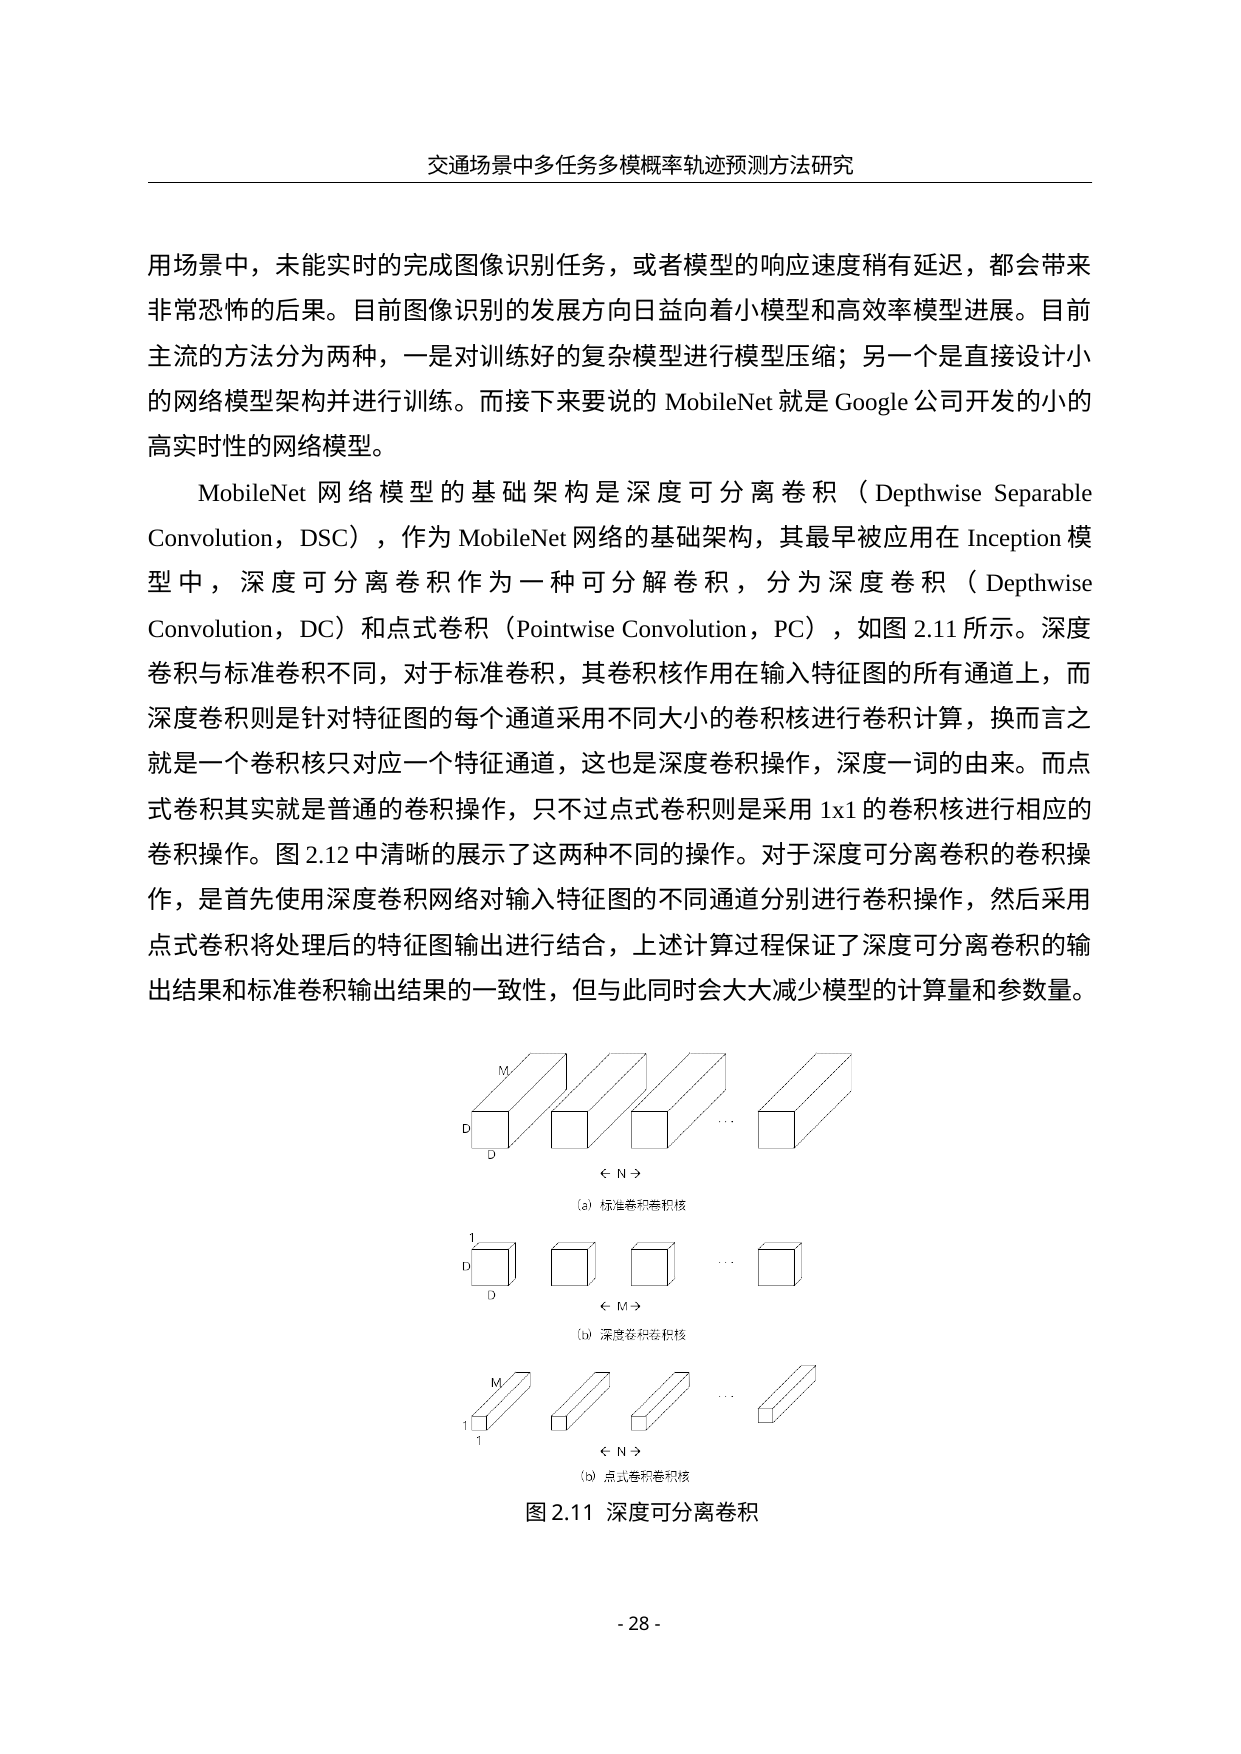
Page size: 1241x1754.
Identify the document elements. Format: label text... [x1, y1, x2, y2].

text MobileNet网络模型的基础架构是深度可分离卷积（Depthwise Separable Convolution，DSC），作为MobileNet网络的基础架构，其最早被应用在Inception模型中，深度可分离卷积作为一种可分解卷积，分为深度卷积（Depthwise Convolution，DC）和点式卷积（Pointwise Convolution，PC），如图2.11所示。深度卷积与标准卷积不同，对于标准卷积，其卷积核作用在输入特征图的所有通道上，而深度卷积则是针对特征图的每个通道采用不同大小的卷积核进行卷积计算，换而言之就是一个卷积核只对应一个特征通道，这也是深度卷积操作，深度一词的由来。而点式卷积其实就是普通的卷积操作，只不过点式卷积则是采用1x1的卷积核进行相应的卷积操作。图2.12中清晰的展示了这两种不同的操作。对于深度可分离卷积的卷积操作，是首先使用深度卷积网络对输入特征图的不同通道分别进行卷积操作，然后采用点式卷积将处理后的特征图输出进行结合，上述计算过程保证了深度可分离卷积的输出结果和标准卷积输出结果的一致性，但与此同时会大大减少模型的计算量和参数量。 [148, 472, 1092, 1007]
text 图2.11 深度可分离卷积 [148, 1495, 1092, 1527]
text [148, 246, 1092, 463]
